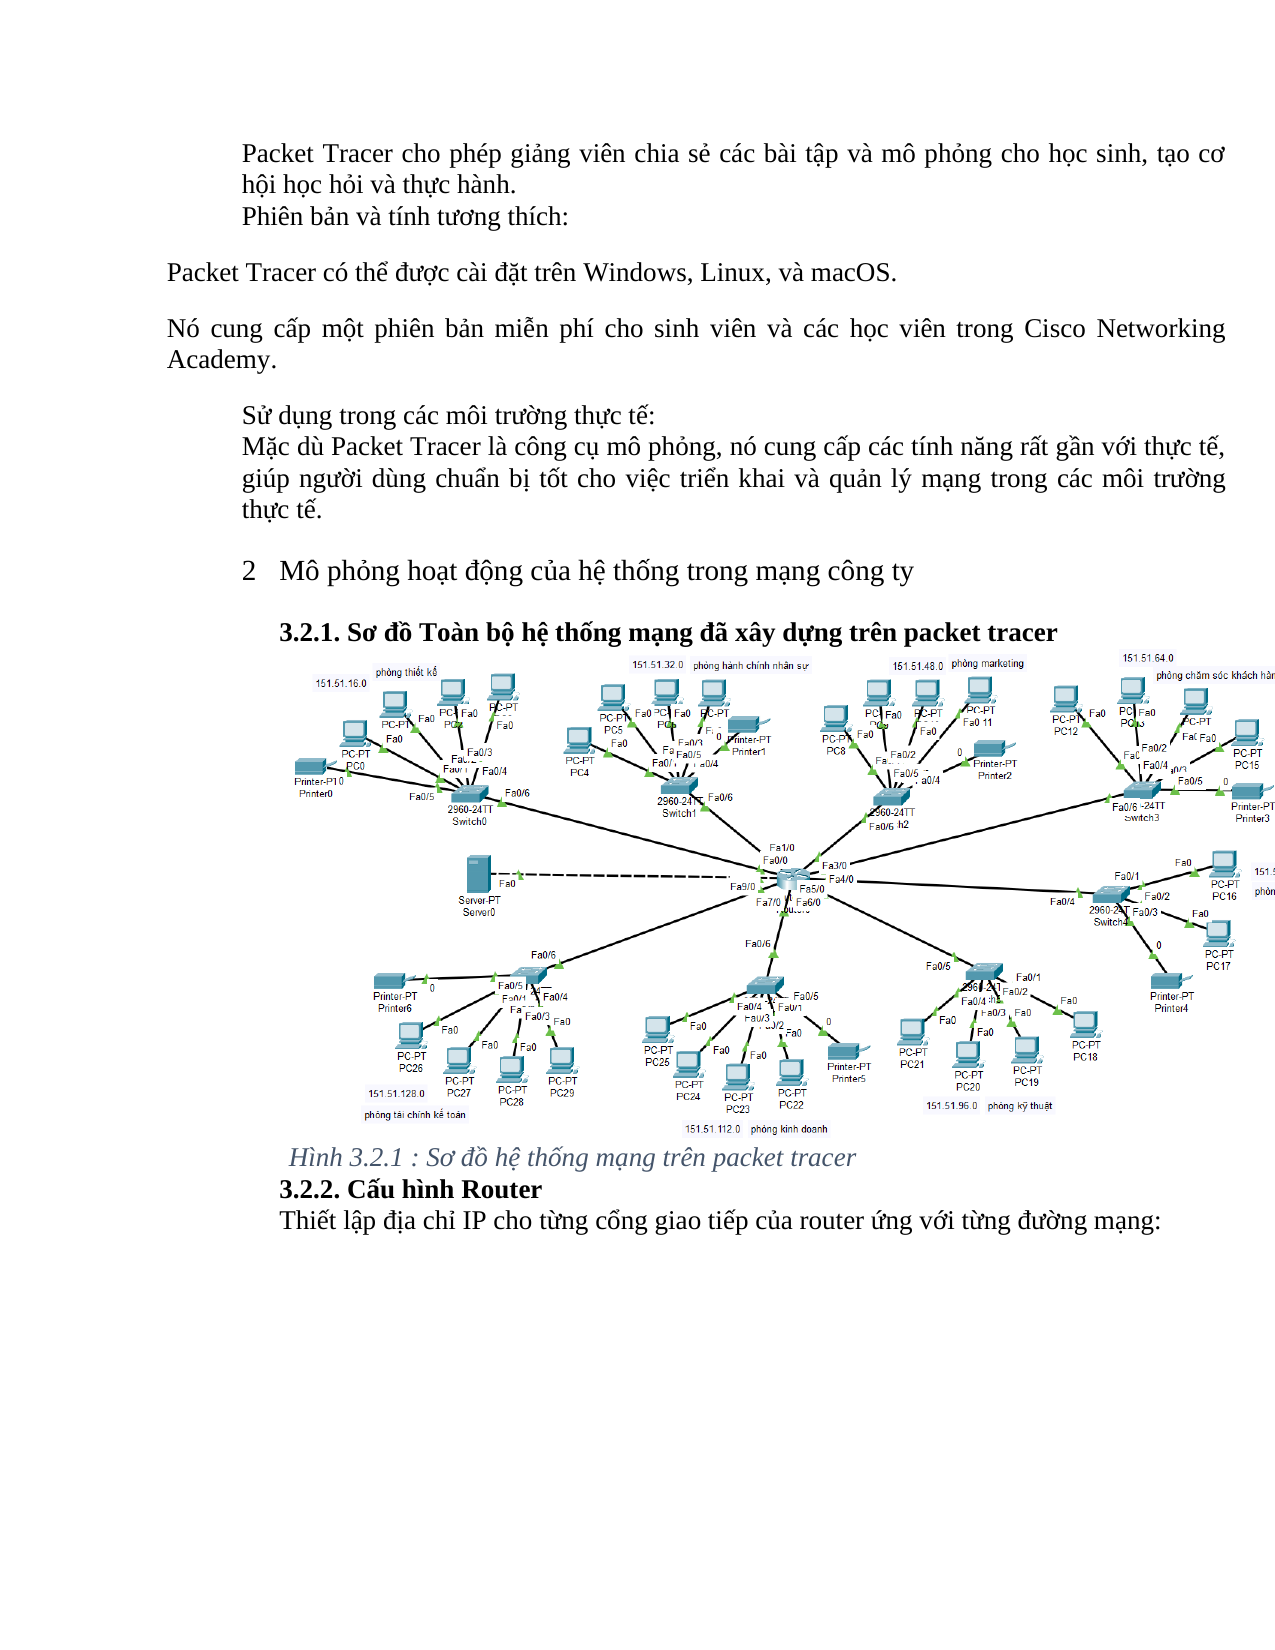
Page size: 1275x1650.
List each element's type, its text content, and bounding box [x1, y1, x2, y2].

list Mặc dù Packet Tracer là công cụ mô phỏng, nó cung cấp các tính năng rất gần với thực tế, giúp người dùng chuẩn bị tốt cho việc triển khai và quản lý mạng trong các môi trường thực tế. [242, 431, 1227, 524]
text Nó cung cấp một phiên bản miễn phí cho sinh viên và các học viên trong Cisco Networking Academy. [167, 312, 1227, 374]
text Packet Tracer có thể được cài đặt trên Windows, Linux, và macOS. [167, 256, 1227, 287]
list 3.2.2. Cấu hình Router [279, 1173, 1227, 1204]
list Sử dụng trong các môi trường thực tế: [242, 399, 1227, 431]
list 3.2.1. Sơ đồ Toàn bộ hệ thống mạng đã xây dựng trên packet tracer [279, 616, 1227, 647]
list Thiết lập địa chỉ IP cho từng cổng giao tiếp của router ứng với từng đường mạng: [279, 1204, 1227, 1235]
subtitle Mô phỏng hoạt động của hệ thống trong mạng công ty [242, 553, 1227, 587]
list Phiên bản và tính tương thích: [242, 200, 1227, 231]
list Packet Tracer cho phép giảng viên chia sẻ các bài tập và mô phỏng cho học sinh, tạo cơ hội học hỏi và thực hành. [242, 137, 1227, 200]
picture [279, 647, 1275, 1142]
list Hình 3.2.1 : Sơ đồ hệ thống mạng trên packet tracer [279, 1142, 1227, 1173]
